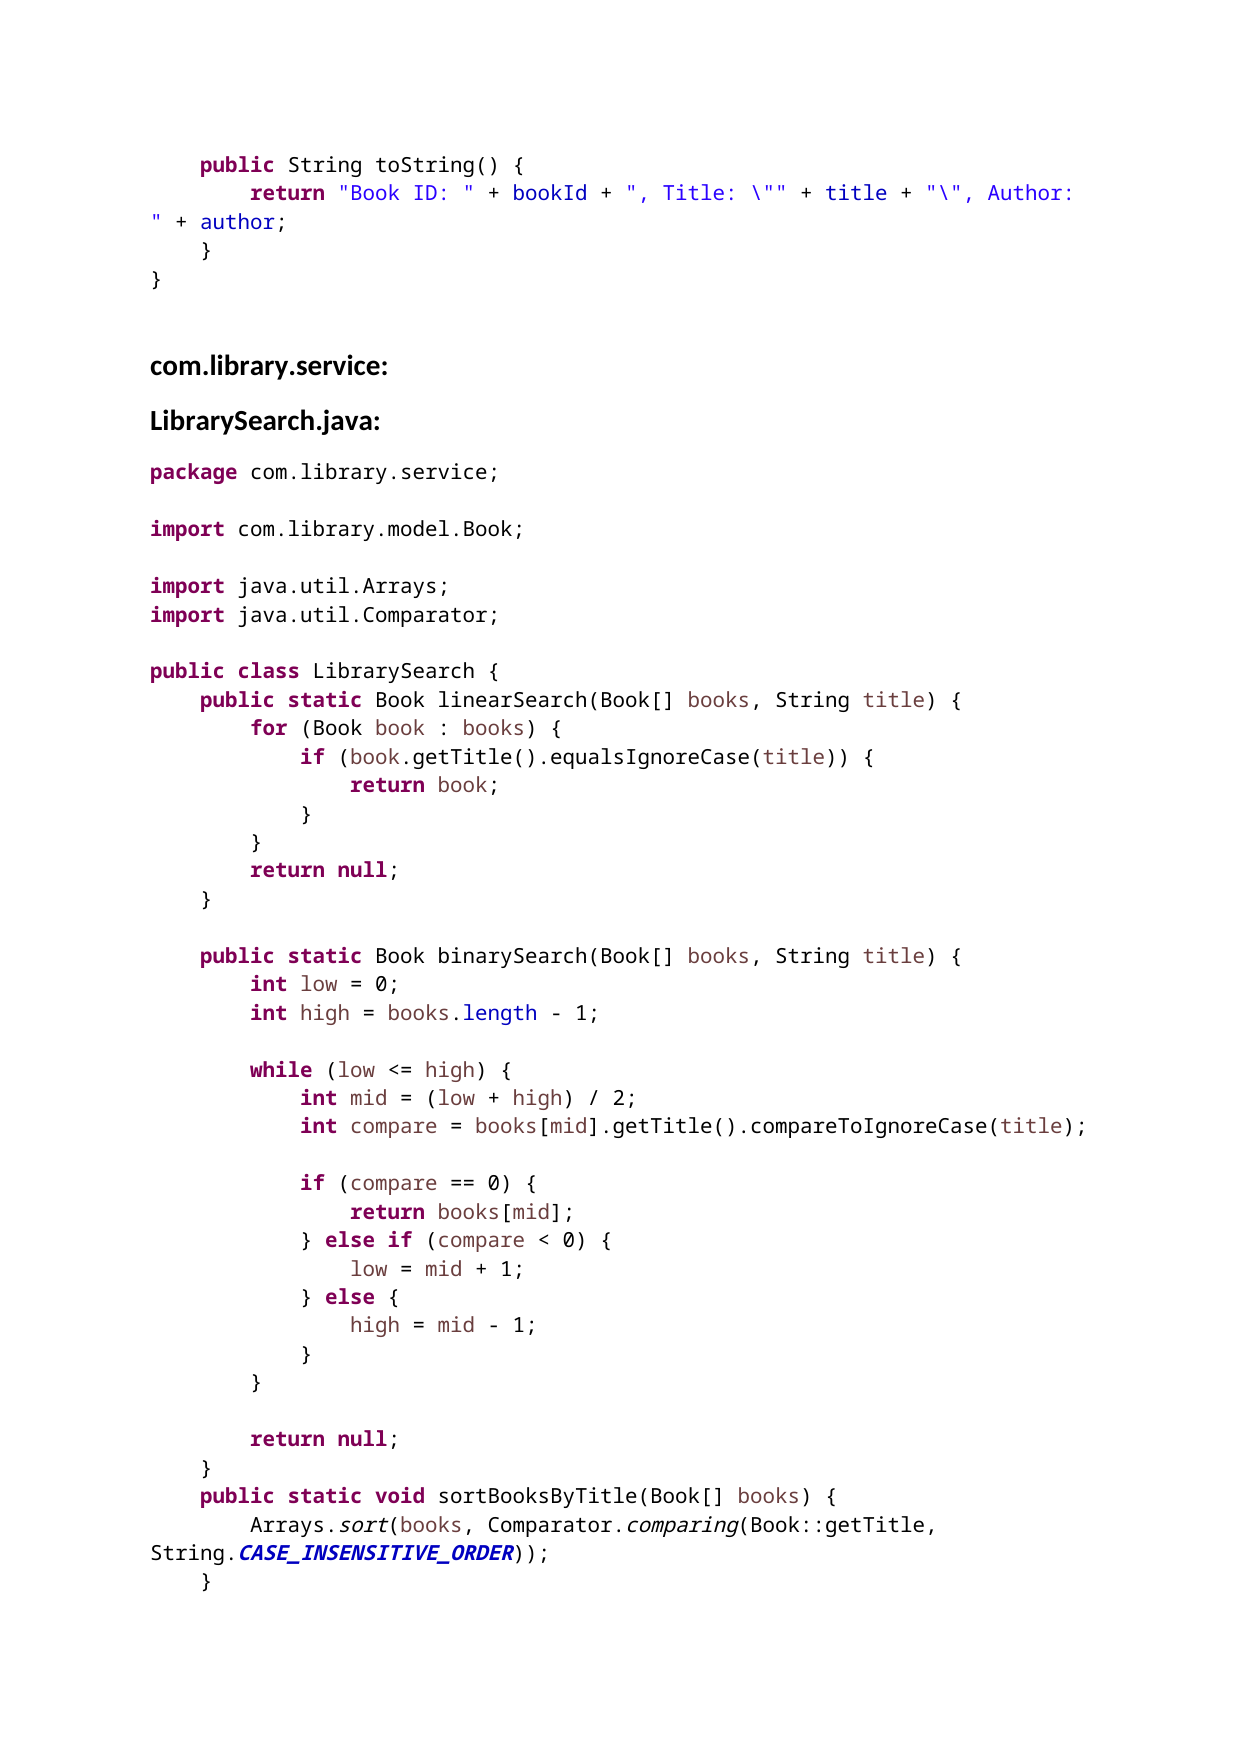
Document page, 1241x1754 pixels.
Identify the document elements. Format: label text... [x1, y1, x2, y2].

text com.library.service: [150, 347, 1090, 383]
text } [150, 884, 1090, 912]
text int mid = (low + high) / 2; [150, 1083, 1090, 1112]
text } [150, 235, 1090, 264]
text return null; [150, 856, 1090, 884]
text if (compare == 0) { [150, 1168, 1090, 1197]
text import java.util.Comparator; [150, 600, 1090, 628]
text } [150, 1453, 1090, 1481]
text public class LibrarySearch { [150, 657, 1090, 685]
text import java.util.Arrays; [150, 571, 1090, 600]
text int low = 0; [150, 969, 1090, 998]
text package com.library.service; [150, 457, 1090, 486]
text } else { [150, 1282, 1090, 1311]
text LibrarySearch.java: [150, 402, 1090, 438]
text low = mid + 1; [150, 1254, 1090, 1282]
text while (low <= high) { [150, 1055, 1090, 1083]
text public String toString() { [150, 150, 1090, 178]
text public static void sortBooksByTitle(Book[] books) { [150, 1481, 1090, 1510]
text } [150, 799, 1090, 827]
text } else if (compare < 0) { [150, 1225, 1090, 1254]
text return "Book ID: " + bookId + ", Title: \"" + title + "\", Author: " + author; [150, 178, 1090, 235]
text high = mid - 1; [150, 1311, 1090, 1339]
text } [150, 1567, 1090, 1595]
text } [150, 1339, 1090, 1367]
text int high = books.length - 1; [150, 998, 1090, 1026]
text return null; [150, 1424, 1090, 1453]
text return book; [150, 770, 1090, 799]
text if (book.getTitle().equalsIgnoreCase(title)) { [150, 742, 1090, 770]
text Arrays.sort(books, Comparator.comparing(Book::getTitle, String.CASE_INSENSITIVE_ORDER)); [150, 1510, 1090, 1567]
text return books[mid]; [150, 1197, 1090, 1225]
text public static Book linearSearch(Book[] books, String title) { [150, 685, 1090, 713]
text } [150, 264, 1090, 292]
text for (Book book : books) { [150, 713, 1090, 742]
text public static Book binarySearch(Book[] books, String title) { [150, 941, 1090, 969]
text } [150, 1367, 1090, 1396]
text int compare = books[mid].getTitle().compareToIgnoreCase(title); [150, 1112, 1090, 1140]
text } [150, 827, 1090, 856]
text import com.library.model.Book; [150, 514, 1090, 543]
